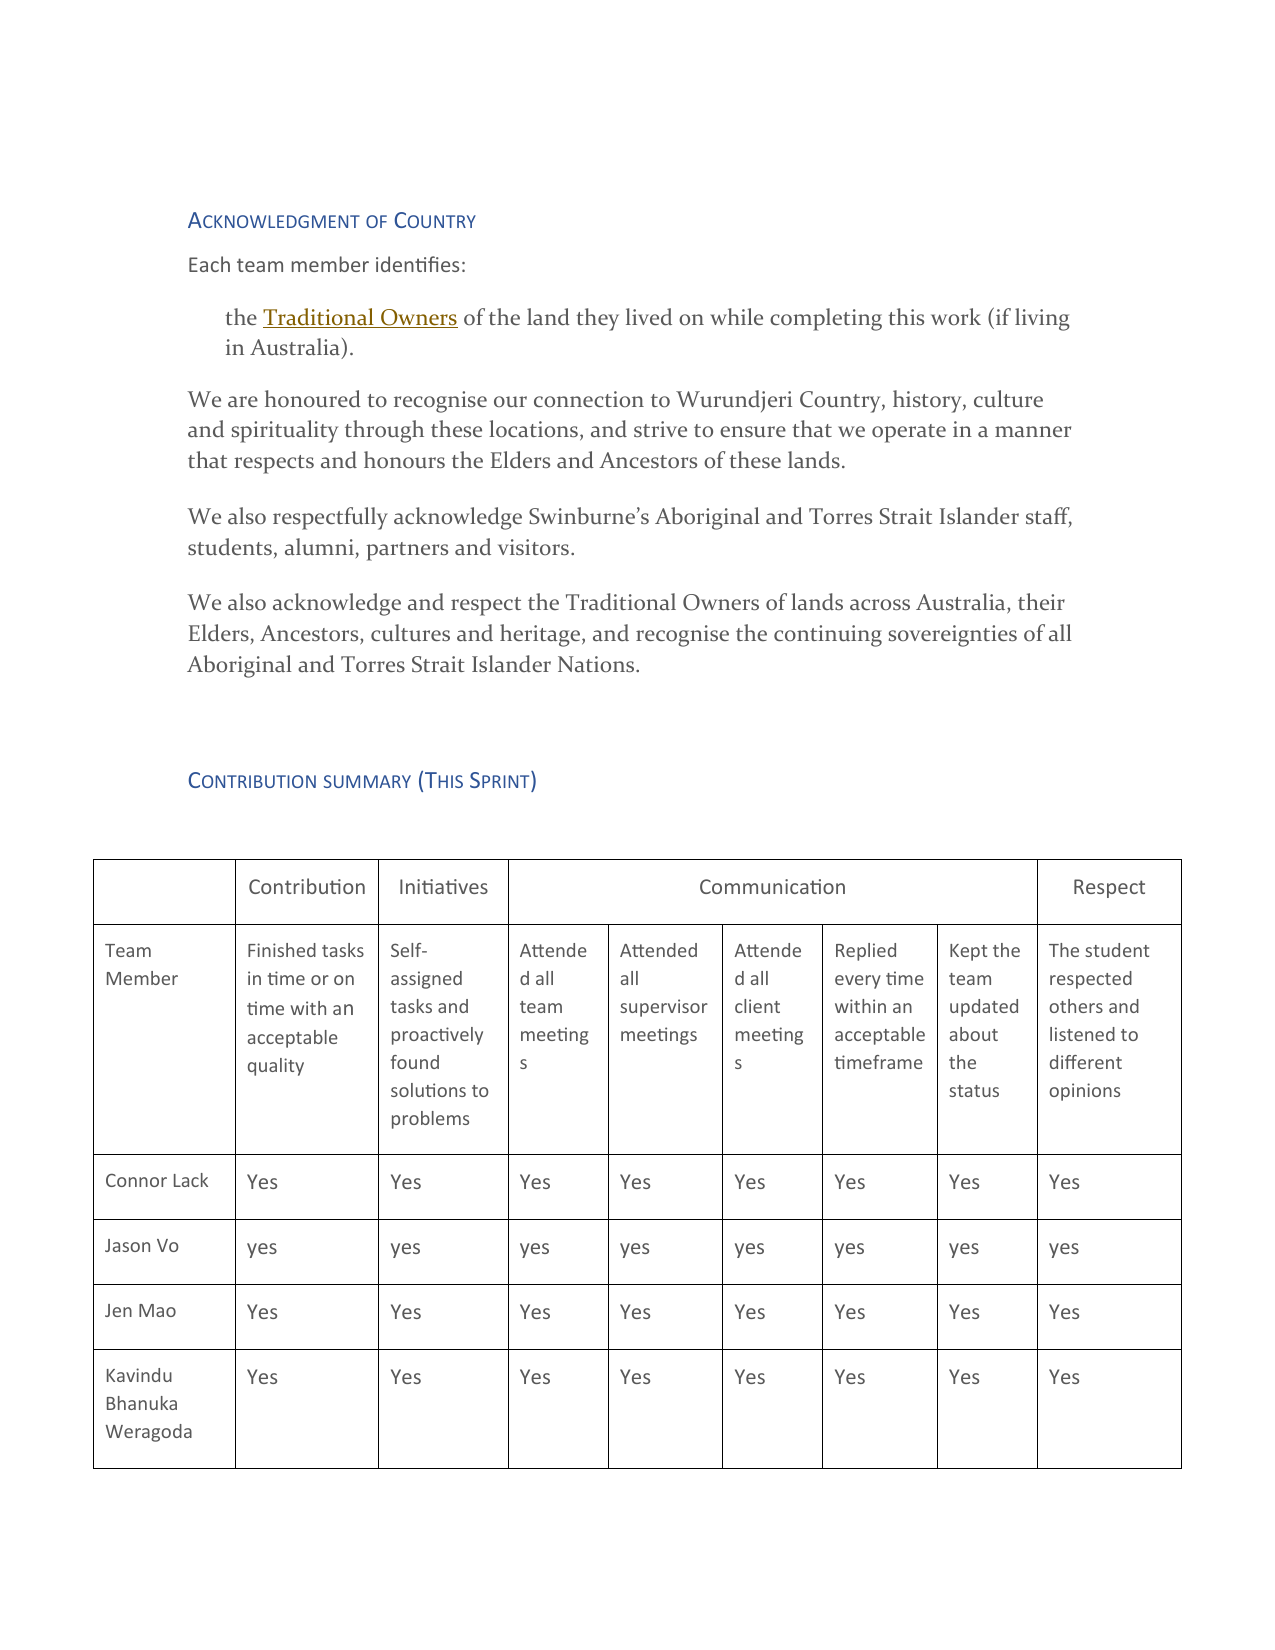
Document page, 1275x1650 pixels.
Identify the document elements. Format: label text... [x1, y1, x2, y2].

table_cell Connor Lack [94, 1155, 235, 1219]
table_cell Finished tasks in time or on time with an acceptable quality [236, 925, 378, 1154]
table_cell Yes [823, 1285, 937, 1349]
table_cell Attended all client meetings [723, 925, 822, 1154]
table_cell Yes [236, 1155, 378, 1219]
table_cell Yes [938, 1285, 1037, 1349]
table_cell Yes [723, 1350, 822, 1467]
table_cell Yes [609, 1350, 722, 1467]
table_cell Replied every time within an acceptable timeframe [823, 925, 937, 1154]
table_cell Kept the team updated about the status [938, 925, 1037, 1154]
table_cell Yes [723, 1155, 822, 1219]
table_cell Yes [509, 1285, 608, 1349]
text We also acknowledge and respect the Traditional Owners of lands across Australia, their Elders, Ancestors, cultures and heritage, and recognise the continuing sovereignties of all Aboriginal and Torres Strait Islander Nations. [187, 588, 1087, 678]
table_cell Self-assigned tasks and proactively found solutions to problems [379, 925, 508, 1154]
table_cell yes [723, 1220, 822, 1284]
table_header Contribution [236, 860, 378, 924]
table_cell yes [938, 1220, 1037, 1284]
table_cell Attended all supervisor meetings [609, 925, 722, 1154]
table_cell yes [236, 1220, 378, 1284]
table_cell Jen Mao [94, 1285, 235, 1349]
table_cell yes [1038, 1220, 1181, 1284]
table_cell Yes [609, 1155, 722, 1219]
table_cell Yes [938, 1155, 1037, 1219]
table_cell Yes [379, 1350, 508, 1467]
table_cell Yes [1038, 1350, 1181, 1467]
table_cell Yes [236, 1285, 378, 1349]
table_cell Attended all team meetings [509, 925, 608, 1154]
table_header Initiatives [379, 860, 508, 924]
table_cell The student respected others and listened to different opinions [1038, 925, 1181, 1154]
text the Traditional Owners of the land they lived on while completing this work (if living in Australia). [225, 303, 1087, 361]
table_cell yes [379, 1220, 508, 1284]
table_cell Yes [723, 1285, 822, 1349]
table_cell Yes [823, 1155, 937, 1219]
text We also respectfully acknowledge Swinburne’s Aboriginal and Torres Strait Islander staff, students, alumni, partners and visitors. [187, 502, 1087, 561]
table_header [94, 860, 235, 924]
table_cell Yes [509, 1155, 608, 1219]
table_cell Yes [236, 1350, 378, 1467]
table_cell yes [823, 1220, 937, 1284]
table_cell Jason Vo [94, 1220, 235, 1284]
text Each team member identifies: [187, 251, 1087, 279]
subtitle Contribution summary (This Sprint) [187, 764, 1087, 795]
table_cell Yes [938, 1350, 1037, 1467]
table_cell Yes [379, 1285, 508, 1349]
table_cell Yes [379, 1155, 508, 1219]
table_cell Kavindu Bhanuka Weragoda [94, 1350, 235, 1467]
table_cell yes [509, 1220, 608, 1284]
table_cell Team Member [94, 925, 235, 1154]
table_cell yes [609, 1220, 722, 1284]
table_header Communication [509, 860, 1037, 924]
subtitle Acknowledgment of Country [187, 205, 1087, 236]
table_cell Yes [1038, 1285, 1181, 1349]
table_cell Yes [823, 1350, 937, 1467]
table_cell Yes [609, 1285, 722, 1349]
table_cell Yes [1038, 1155, 1181, 1219]
table_header Respect [1038, 860, 1181, 924]
table_cell Yes [509, 1350, 608, 1467]
text We are honoured to recognise our connection to Wurundjeri Country, history, culture and spirituality through these locations, and strive to ensure that we operate in a manner that respects and honours the Elders and Ancestors of these lands. [187, 385, 1087, 474]
